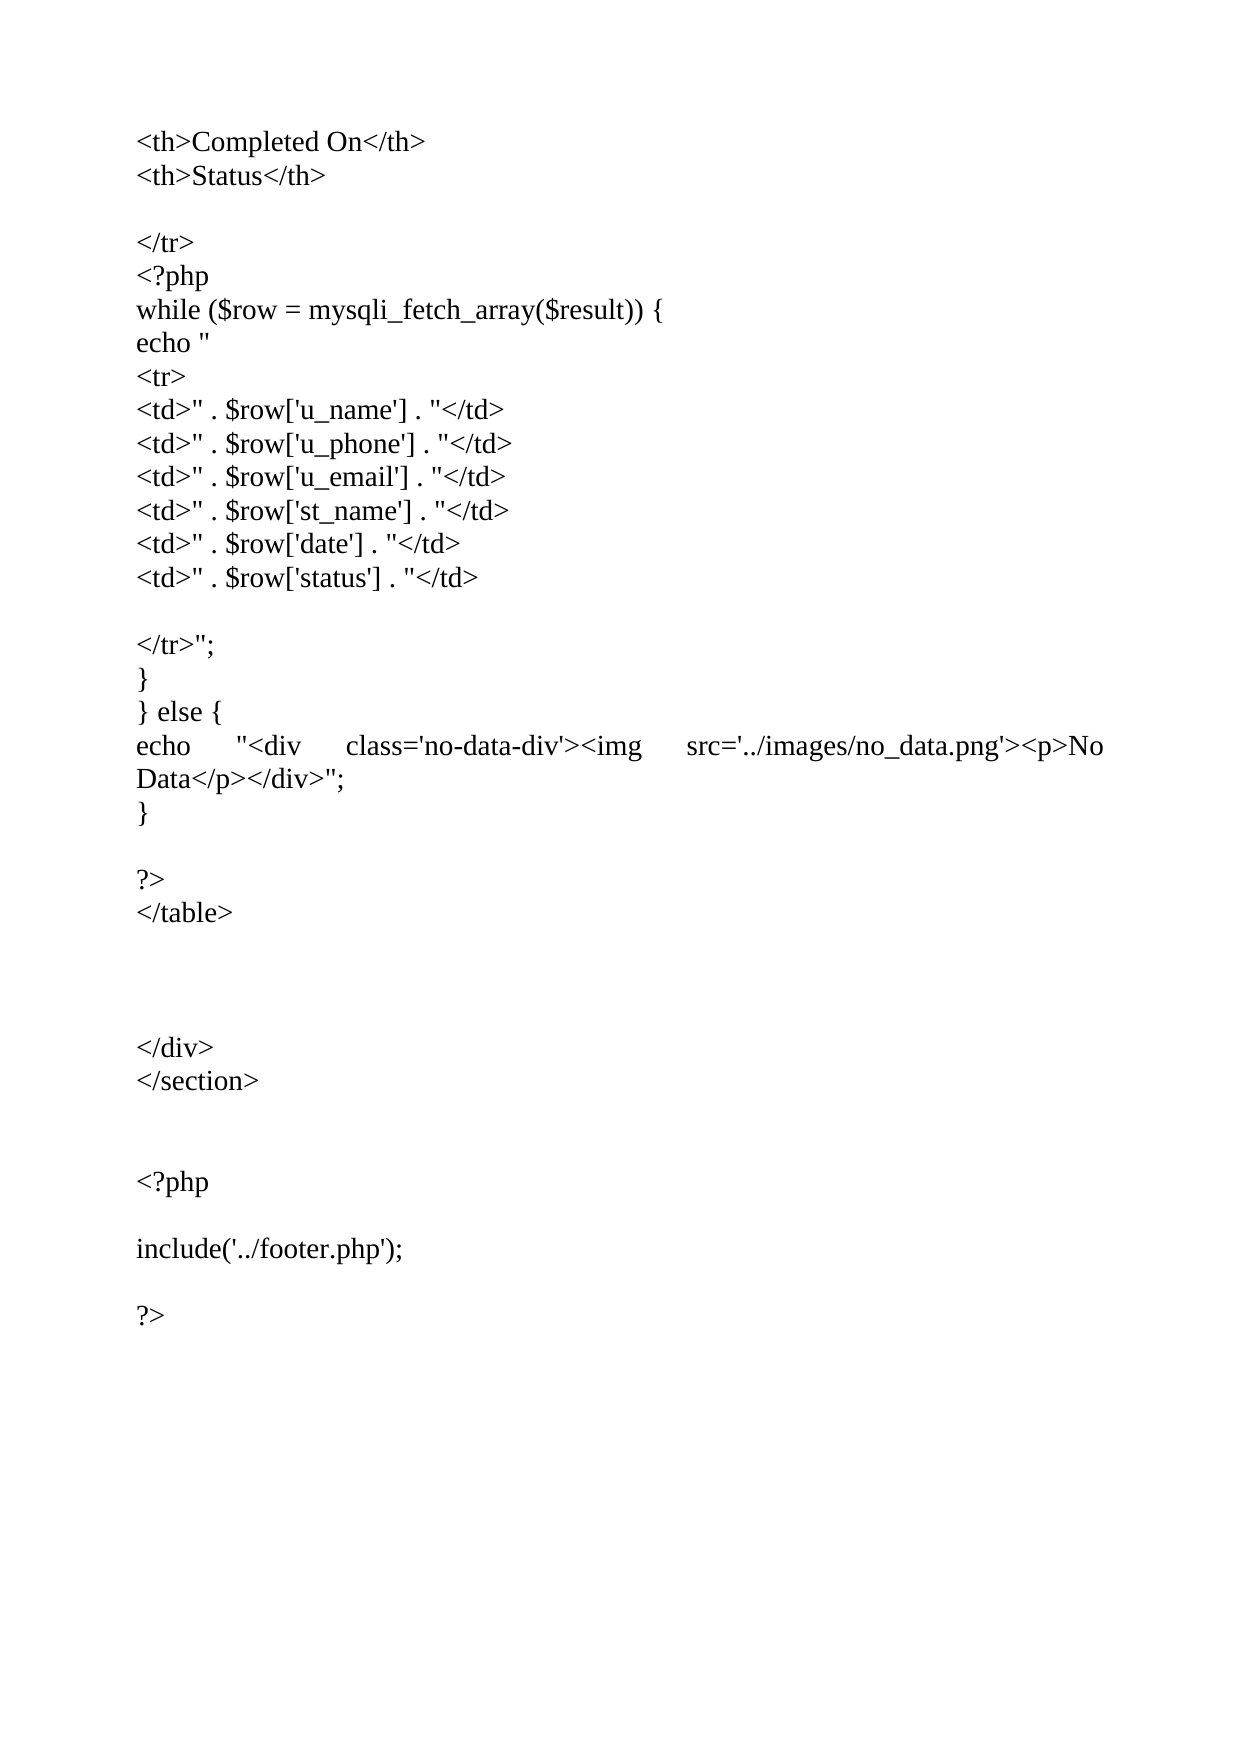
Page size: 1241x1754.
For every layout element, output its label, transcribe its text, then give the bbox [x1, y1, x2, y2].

text } [136, 661, 1104, 694]
text <td>" . $row['u_email'] . "</td> [136, 459, 1104, 493]
text <tr> [136, 359, 1104, 392]
text <td>" . $row['status'] . "</td> [136, 560, 1104, 594]
text <?php [136, 1164, 1104, 1197]
text <th>Completed On</th> [136, 124, 1104, 158]
text include('../footer.php'); [136, 1231, 1104, 1264]
text echo " [136, 325, 1104, 359]
text </tr> [136, 225, 1104, 258]
text </table> [136, 896, 1104, 929]
text <td>" . $row['u_name'] . "</td> [136, 392, 1104, 426]
text } [136, 795, 1104, 828]
text <td>" . $row['u_phone'] . "</td> [136, 426, 1104, 459]
text </tr>"; [136, 627, 1104, 661]
text <td>" . $row['date'] . "</td> [136, 527, 1104, 560]
text <th>Status</th> [136, 158, 1104, 191]
text echo "<div class='no-data-div'><img src='../images/no_data.png'><p>No Data</p></div>"; [136, 728, 1104, 795]
text </div> [136, 1030, 1104, 1063]
text while ($row = mysqli_fetch_array($result)) { [136, 292, 1104, 325]
text <td>" . $row['st_name'] . "</td> [136, 493, 1104, 527]
text } else { [136, 694, 1104, 728]
text <?php [136, 258, 1104, 292]
text </section> [136, 1063, 1104, 1097]
text ?> [136, 1298, 1104, 1332]
text ?> [136, 862, 1104, 896]
